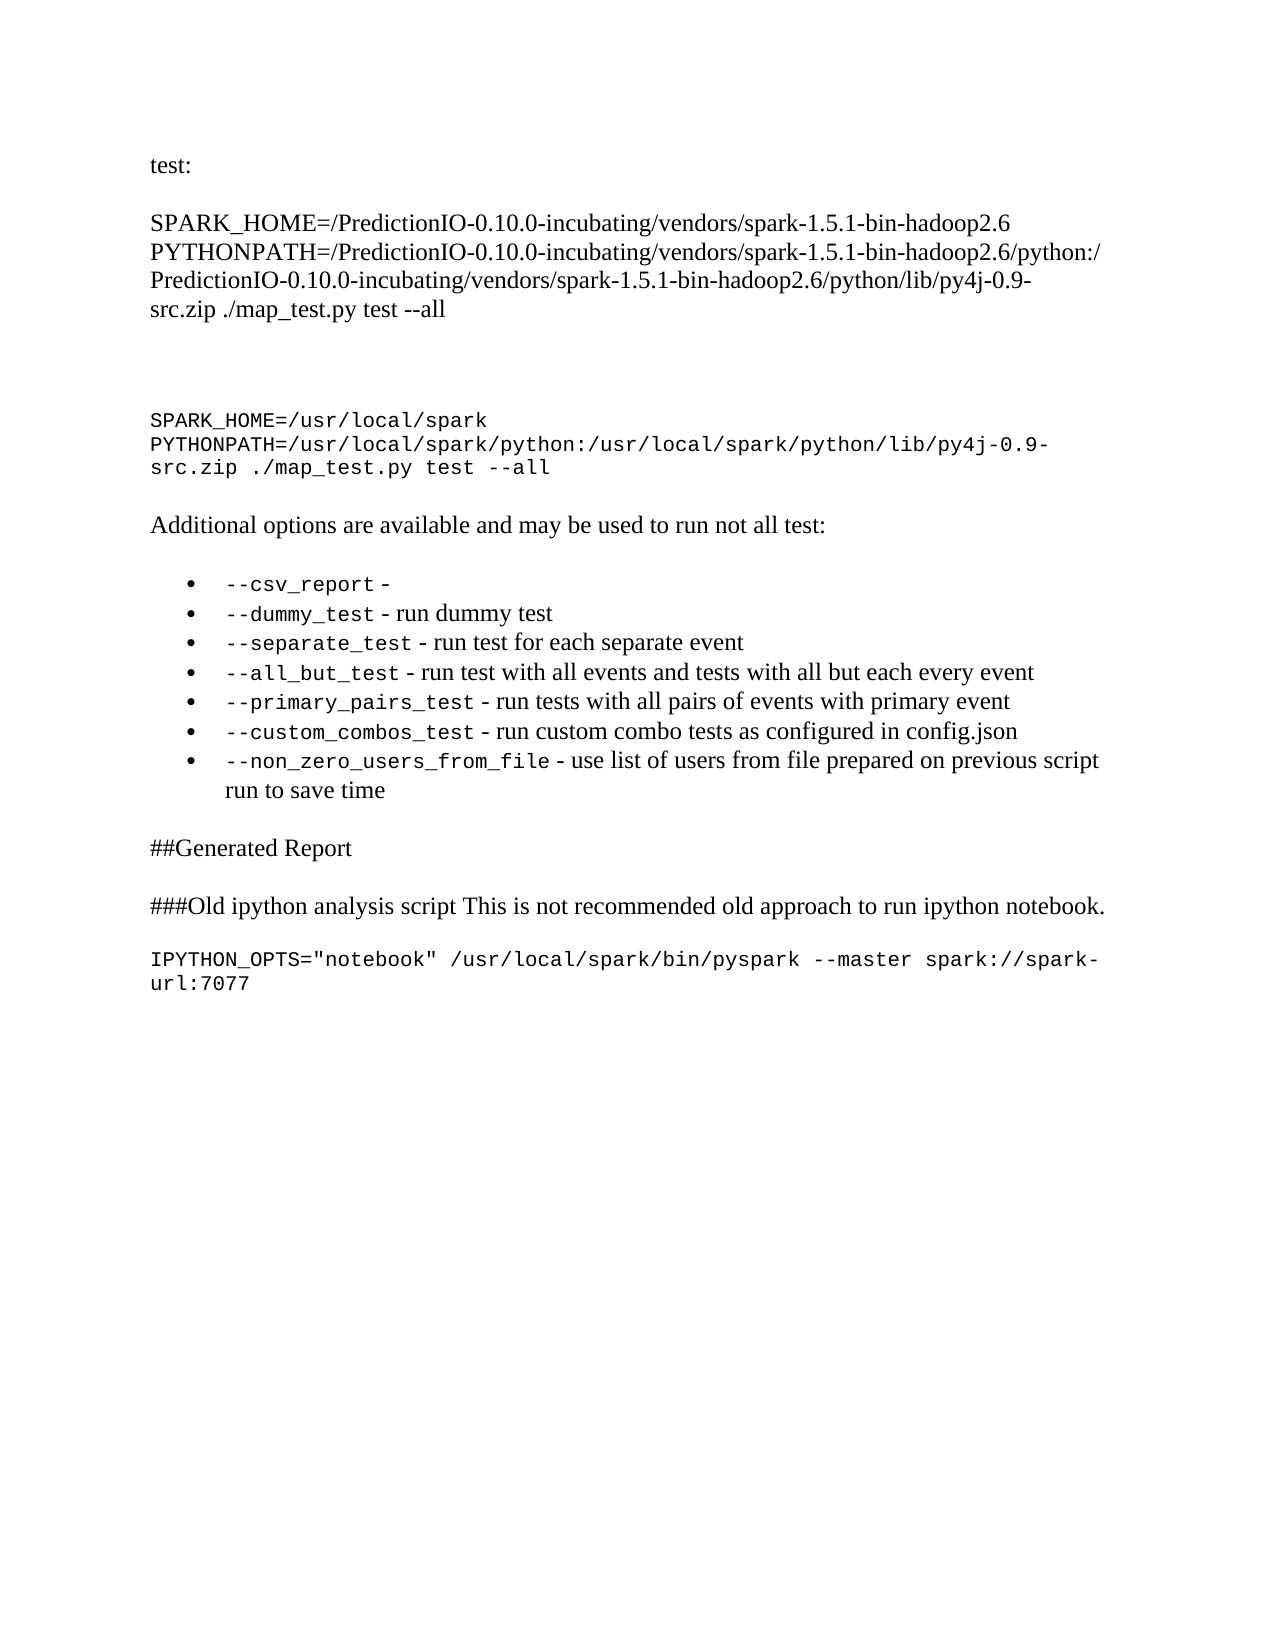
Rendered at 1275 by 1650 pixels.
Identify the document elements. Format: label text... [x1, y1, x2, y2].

text IPYTHON_OPTS="notebook" /usr/local/spark/bin/pyspark --master spark://spark-url:7077 [150, 949, 1125, 996]
list --custom_combos_test - run custom combo tests as configured in config.json [187, 716, 1125, 746]
list --non_zero_users_from_file - use list of users from file prepared on previous script run to save time [187, 746, 1125, 804]
text ###Old ipython analysis script This is not recommended old approach to run ipython notebook. [150, 891, 1125, 920]
list --all_but_test - run test with all events and tests with all but each every event [187, 657, 1125, 686]
list --separate_test - run test for each separate event [187, 627, 1125, 657]
text SPARK_HOME=/PredictionIO-0.10.0-incubating/vendors/spark-1.5.1-bin-hadoop2.6 PYTHONPATH=/PredictionIO-0.10.0-incubating/vendors/spark-1.5.1-bin-hadoop2.6/python:/PredictionIO-0.10.0-incubating/vendors/spark-1.5.1-bin-hadoop2.6/python/lib/py4j-0.9-src.zip ./map_test.py test --all [150, 208, 1125, 323]
list --csv_report - [187, 568, 1125, 598]
text Additional options are available and may be used to run not all test: [150, 510, 1125, 539]
text SPARK_HOME=/usr/local/spark PYTHONPATH=/usr/local/spark/python:/usr/local/spark/python/lib/py4j-0.9-src.zip ./map_test.py test --all [150, 410, 1125, 481]
text ##Generated Report [150, 833, 1125, 862]
text test: [150, 150, 1125, 179]
list --dummy_test - run dummy test [187, 598, 1125, 627]
list --primary_pairs_test - run tests with all pairs of events with primary event [187, 686, 1125, 716]
